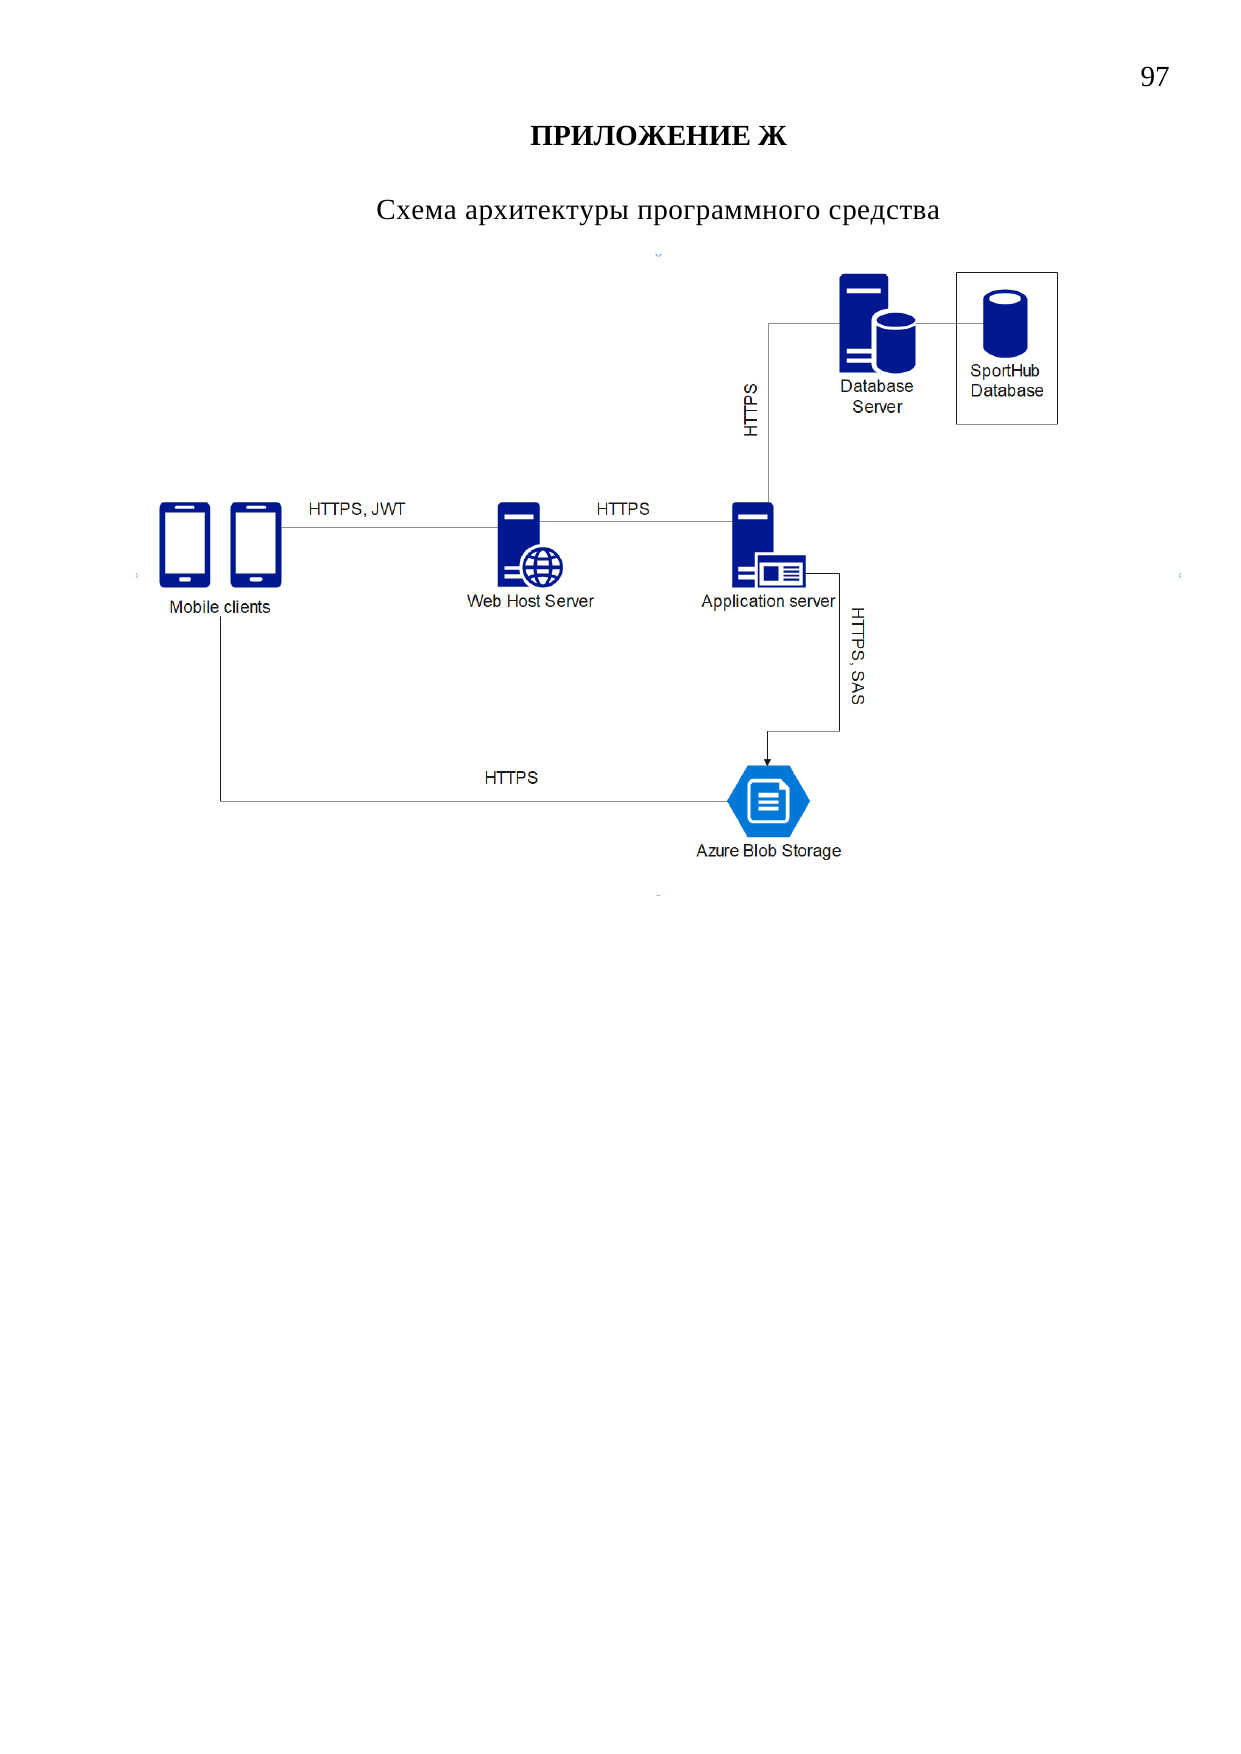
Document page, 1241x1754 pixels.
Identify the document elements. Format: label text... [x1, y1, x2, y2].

picture [135, 254, 1182, 896]
text Схема архитектуры программного средства [136, 192, 1181, 225]
text ПРИЛОЖЕНИЕ Ж [136, 118, 1181, 152]
